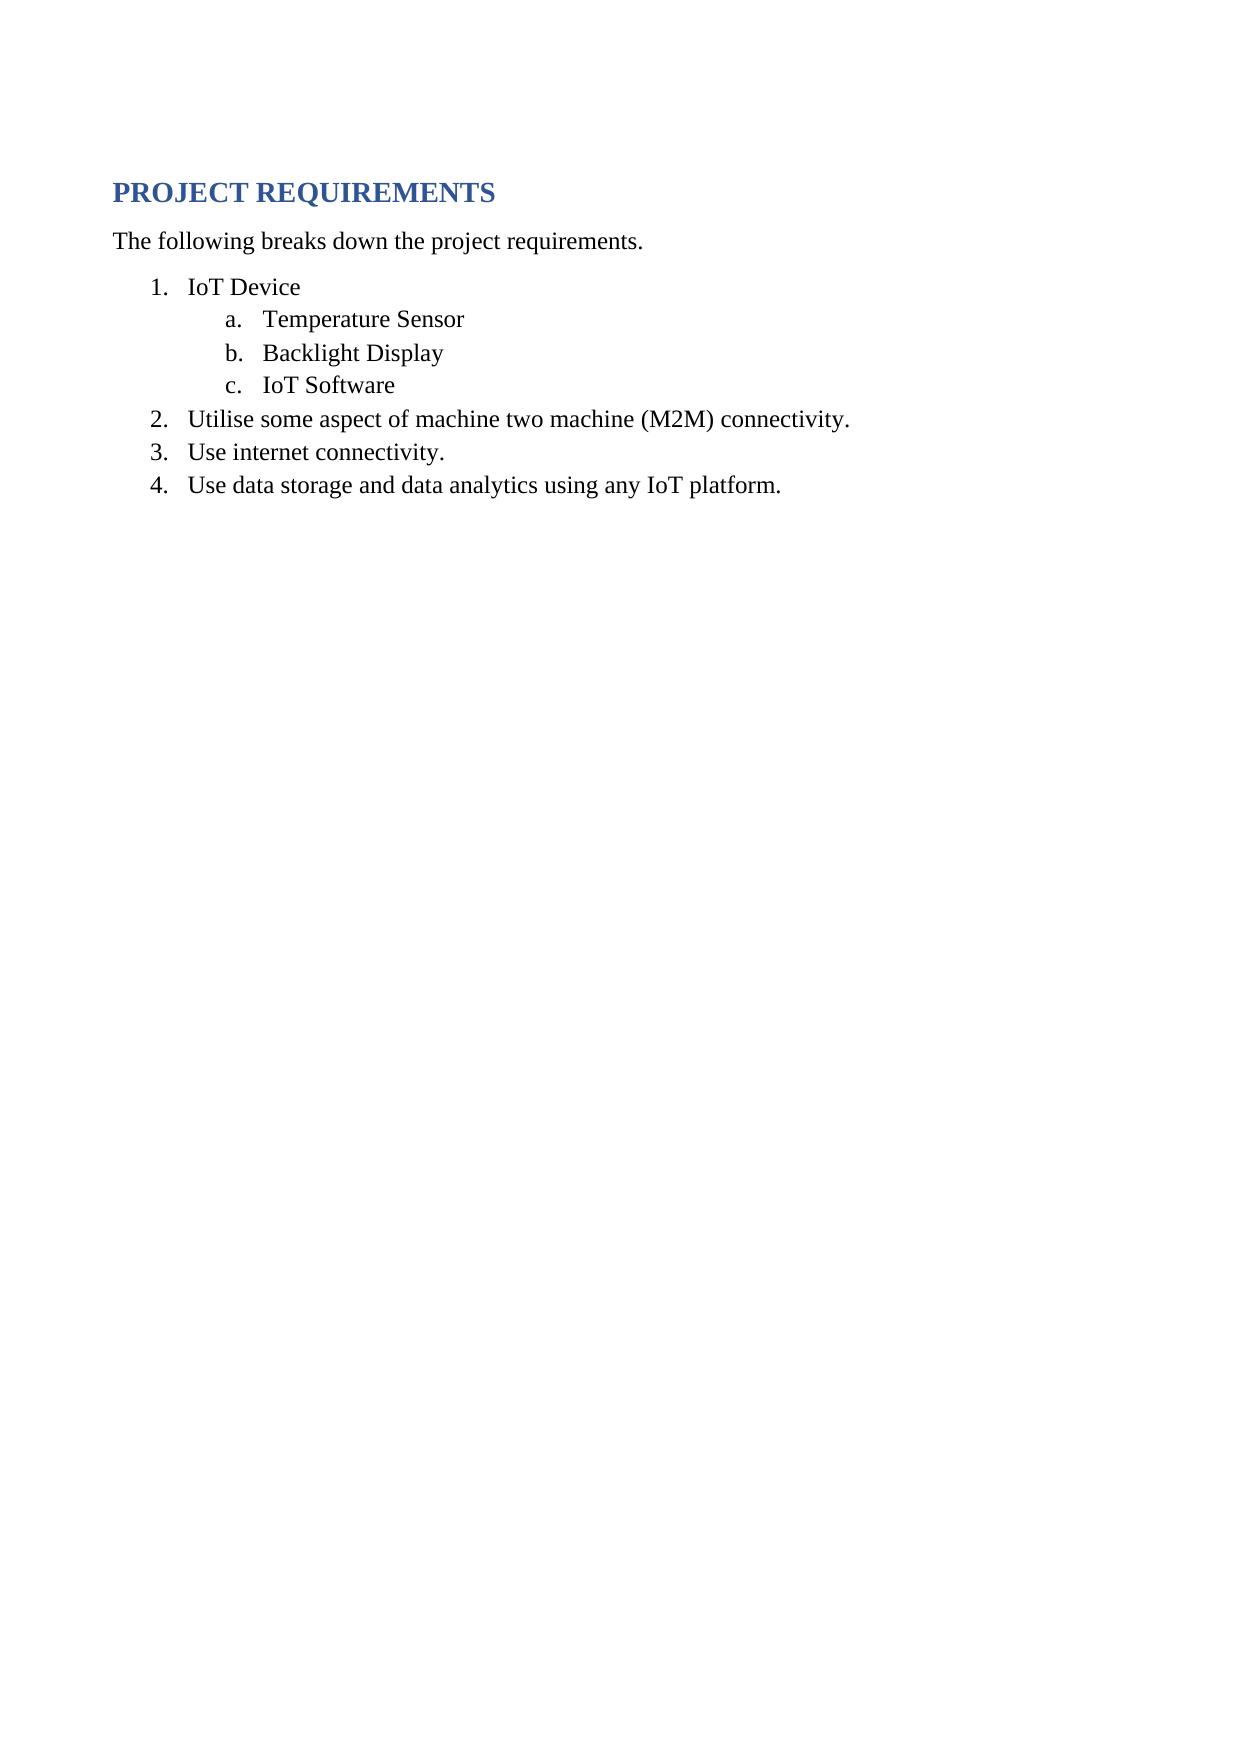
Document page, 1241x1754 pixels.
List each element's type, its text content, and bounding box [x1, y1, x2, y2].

list Backlight Display [225, 338, 1128, 366]
list Utilise some aspect of machine two machine (M2M) connectivity. [150, 404, 1128, 432]
text The following breaks down the project requirements. [112, 226, 1128, 255]
subtitle Project Requirements [112, 175, 1128, 208]
list Use internet connectivity. [150, 437, 1128, 465]
list IoT Software [225, 371, 1128, 399]
list Temperature Sensor [225, 304, 1128, 333]
list Use data storage and data analytics using any IoT platform. [150, 470, 1128, 498]
list IoT Device [150, 272, 1128, 300]
